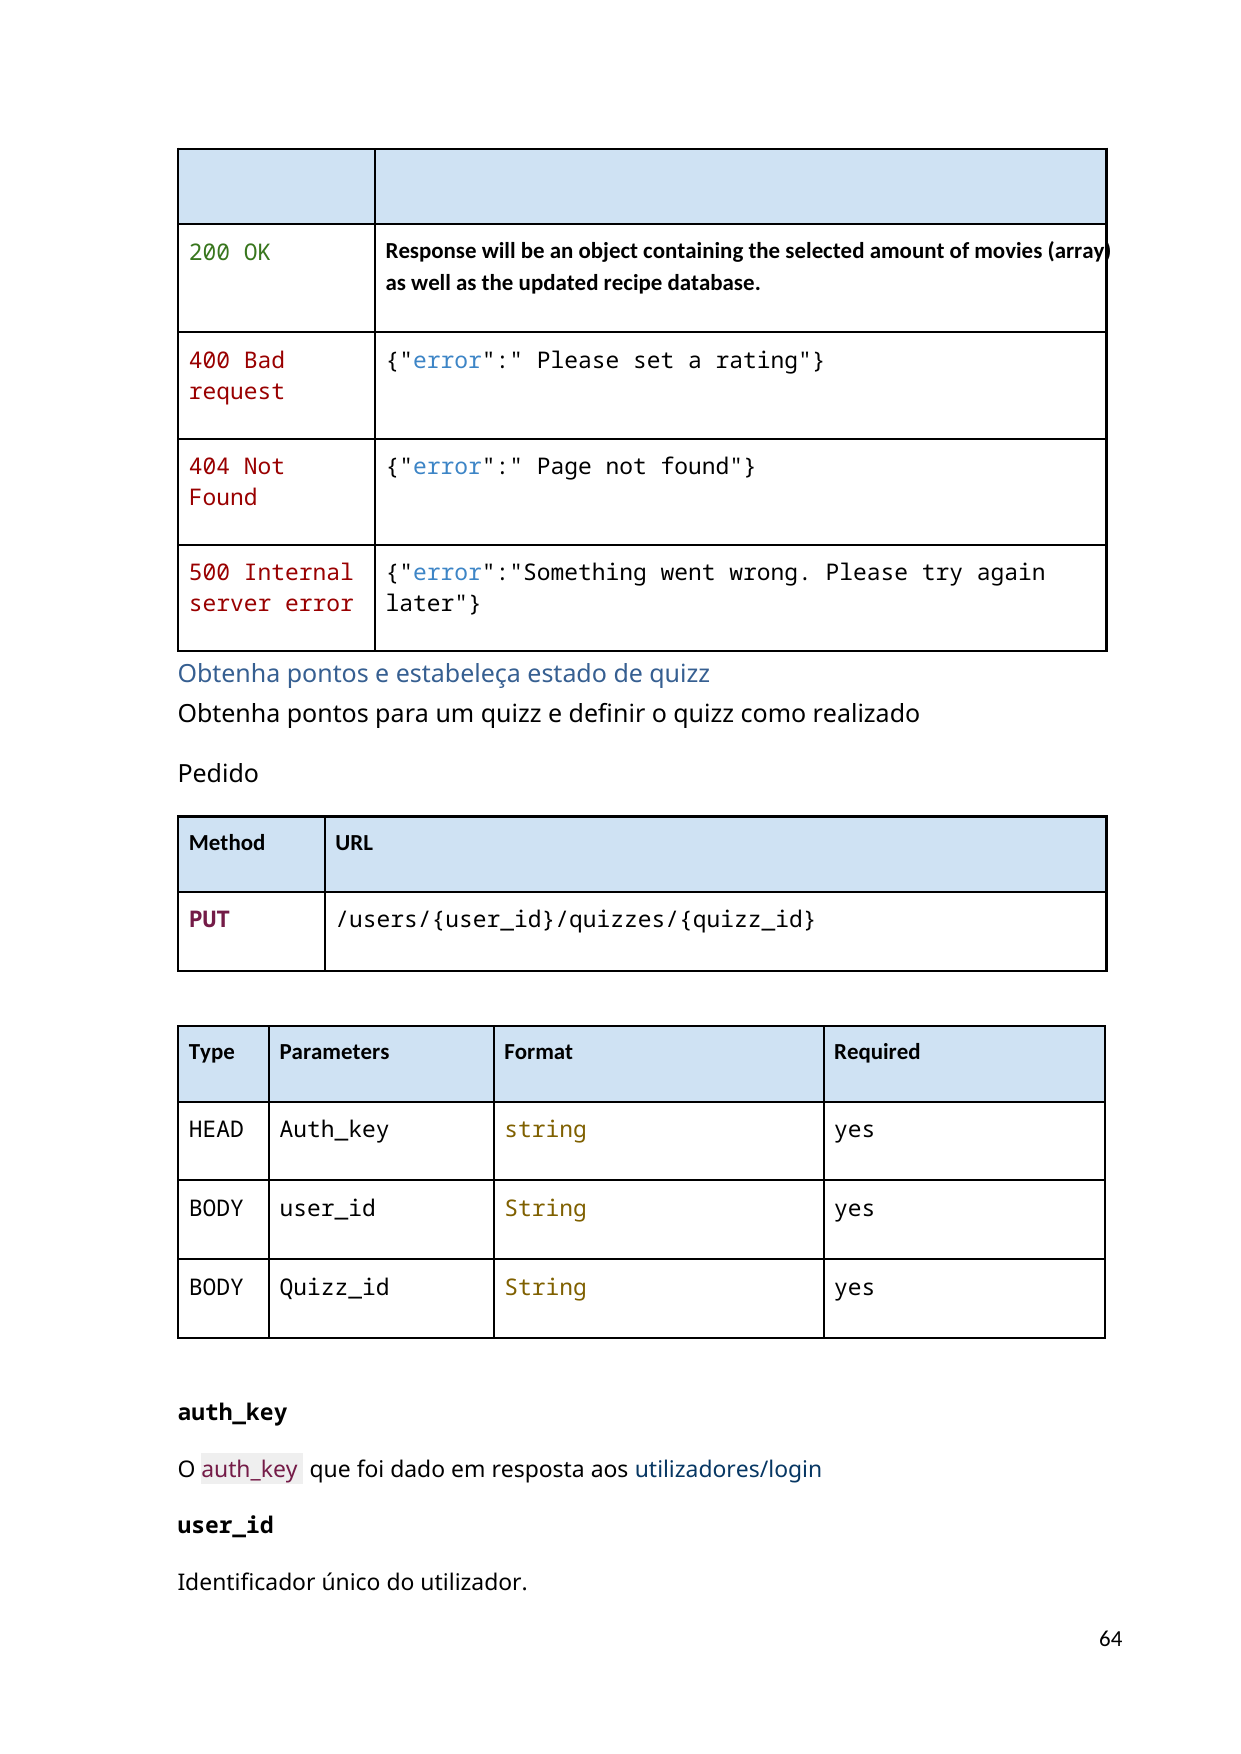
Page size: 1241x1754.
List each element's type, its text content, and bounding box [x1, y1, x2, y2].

text user_id [177, 1509, 1122, 1541]
table_cell PUT [179, 893, 324, 970]
table_cell {"error":" Page not found"} [376, 440, 1105, 544]
table_header Response [376, 150, 1105, 223]
table_cell String [495, 1260, 823, 1337]
table_header Type [179, 1027, 268, 1101]
table_cell 404 Not Found [179, 440, 374, 544]
table_cell 400 Bad request [179, 333, 374, 437]
table_cell user_id [270, 1181, 493, 1258]
table_cell {"error":" Please set a rating"} [376, 333, 1105, 437]
subtitle Obtenha pontos e estabeleça estado de quizz [177, 656, 1122, 690]
text Pedido [177, 755, 1122, 789]
table_cell HEAD [179, 1103, 268, 1179]
table_cell yes [825, 1181, 1104, 1258]
table_cell yes [825, 1103, 1104, 1179]
table_header Method [179, 818, 324, 891]
table_cell string [495, 1103, 823, 1179]
table_cell 200 OK [179, 225, 374, 331]
table_cell String [495, 1181, 823, 1258]
text Obtenha pontos para um quizz e definir o quizz como realizado [177, 695, 1149, 729]
table_cell Quizz_id [270, 1260, 493, 1337]
table_cell Auth_key [270, 1103, 493, 1179]
table_header URL [326, 818, 1105, 891]
table_header Parameters [270, 1027, 493, 1101]
table_cell yes [825, 1260, 1104, 1337]
text O auth_key que foi dado em resposta aos utilizadores/login [303, 1453, 1122, 1484]
table_header Required [825, 1027, 1104, 1101]
table_cell BODY [179, 1181, 268, 1258]
table_cell Response will be an object containing the selected amount of movies (array) as well as the updated recipe database. [376, 225, 1105, 331]
text Identificador único do utilizador. [177, 1566, 1122, 1597]
text auth_key [177, 1396, 1122, 1427]
table_header Status [179, 150, 374, 223]
table_header Format [495, 1027, 823, 1101]
table_cell BODY [179, 1260, 268, 1337]
table_cell /users/{user_id}/quizzes/{quizz_id} [326, 893, 1105, 970]
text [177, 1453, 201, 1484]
table_cell 500 Internal server error [179, 546, 374, 650]
table_cell {"error":"Something went wrong. Please try again later"} [376, 546, 1105, 650]
